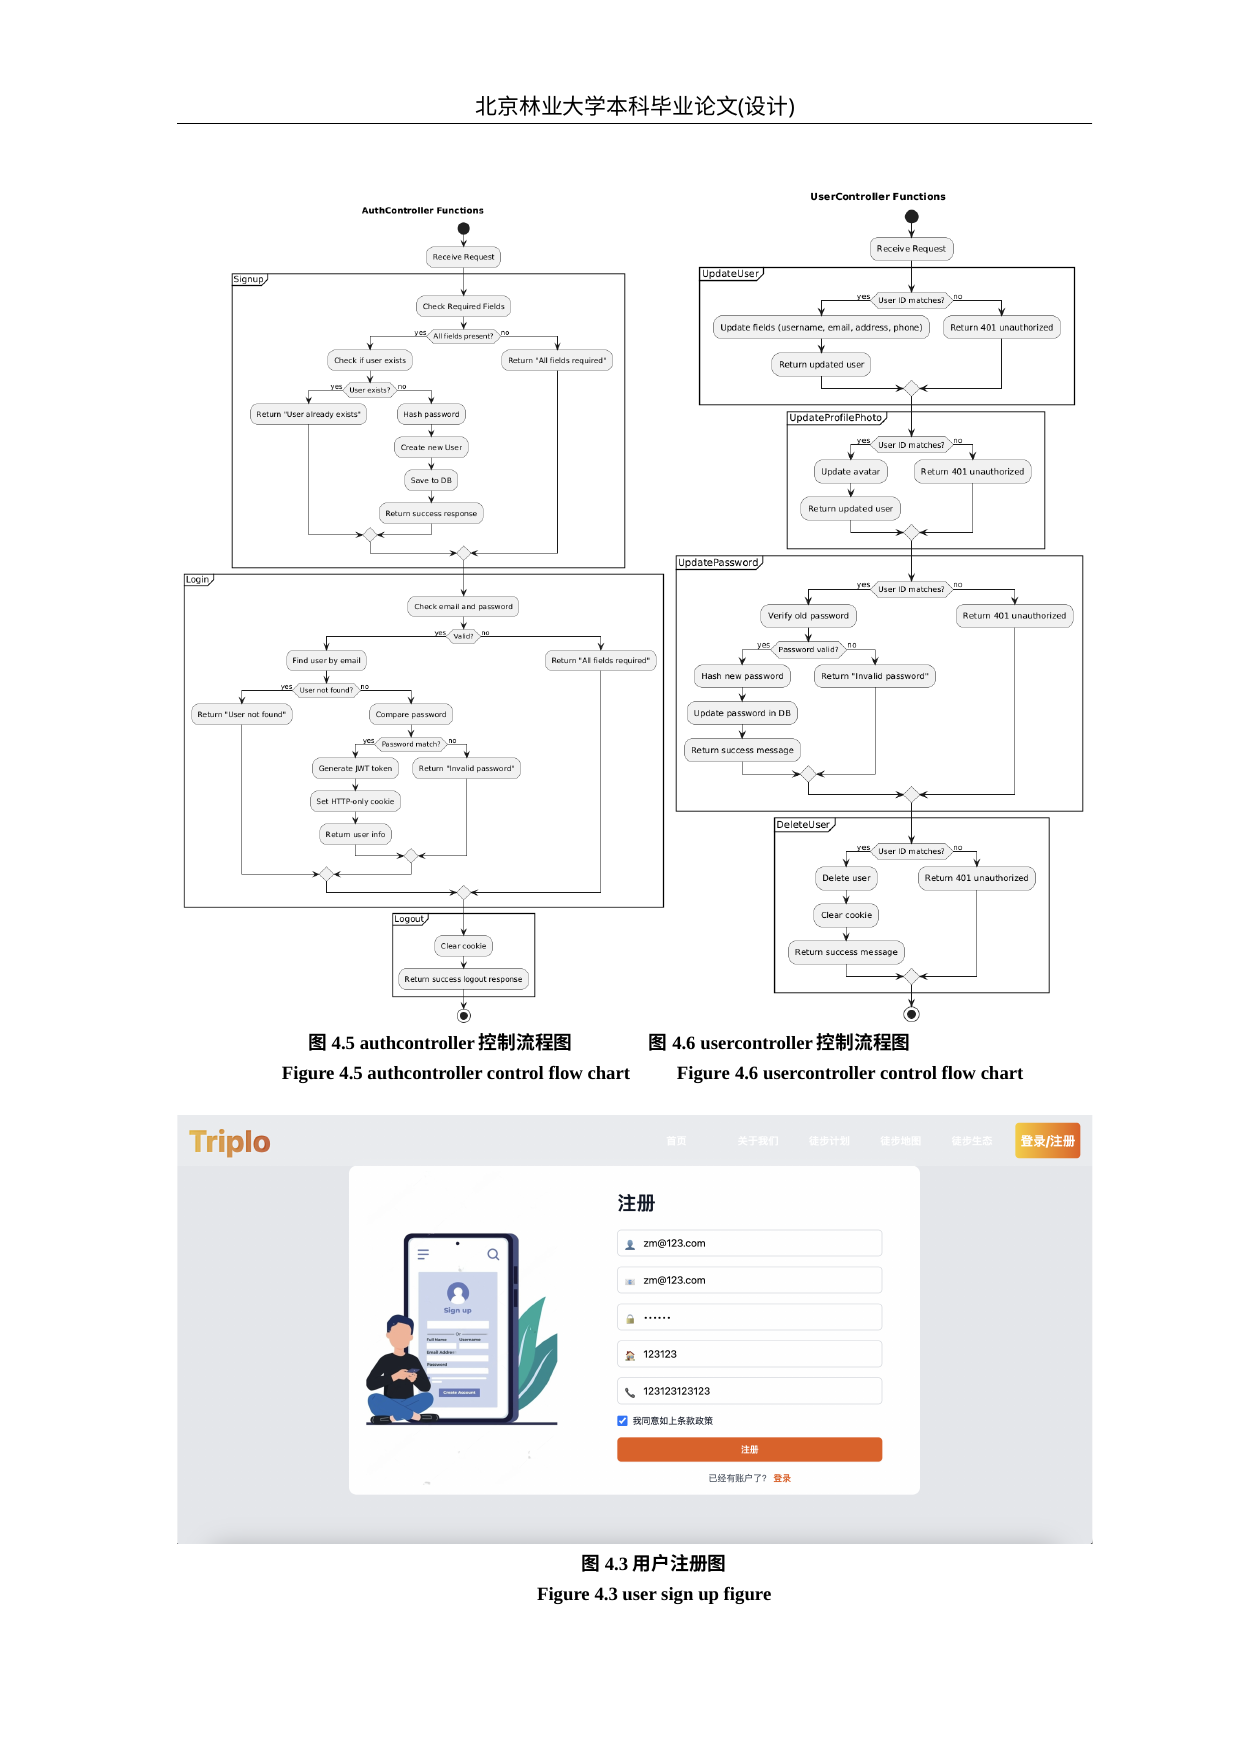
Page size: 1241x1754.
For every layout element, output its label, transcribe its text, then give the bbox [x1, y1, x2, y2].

picture [177, 177, 1089, 1028]
text Figure 4.5 authcontroller control flow chart Figure 4.6 usercontroller control flow chart [215, 1062, 1092, 1083]
picture [177, 1115, 1093, 1544]
text 图 4.5 authcontroller控制流程图 图 4.6 usercontroller控制流程图 [258, 1028, 1092, 1055]
